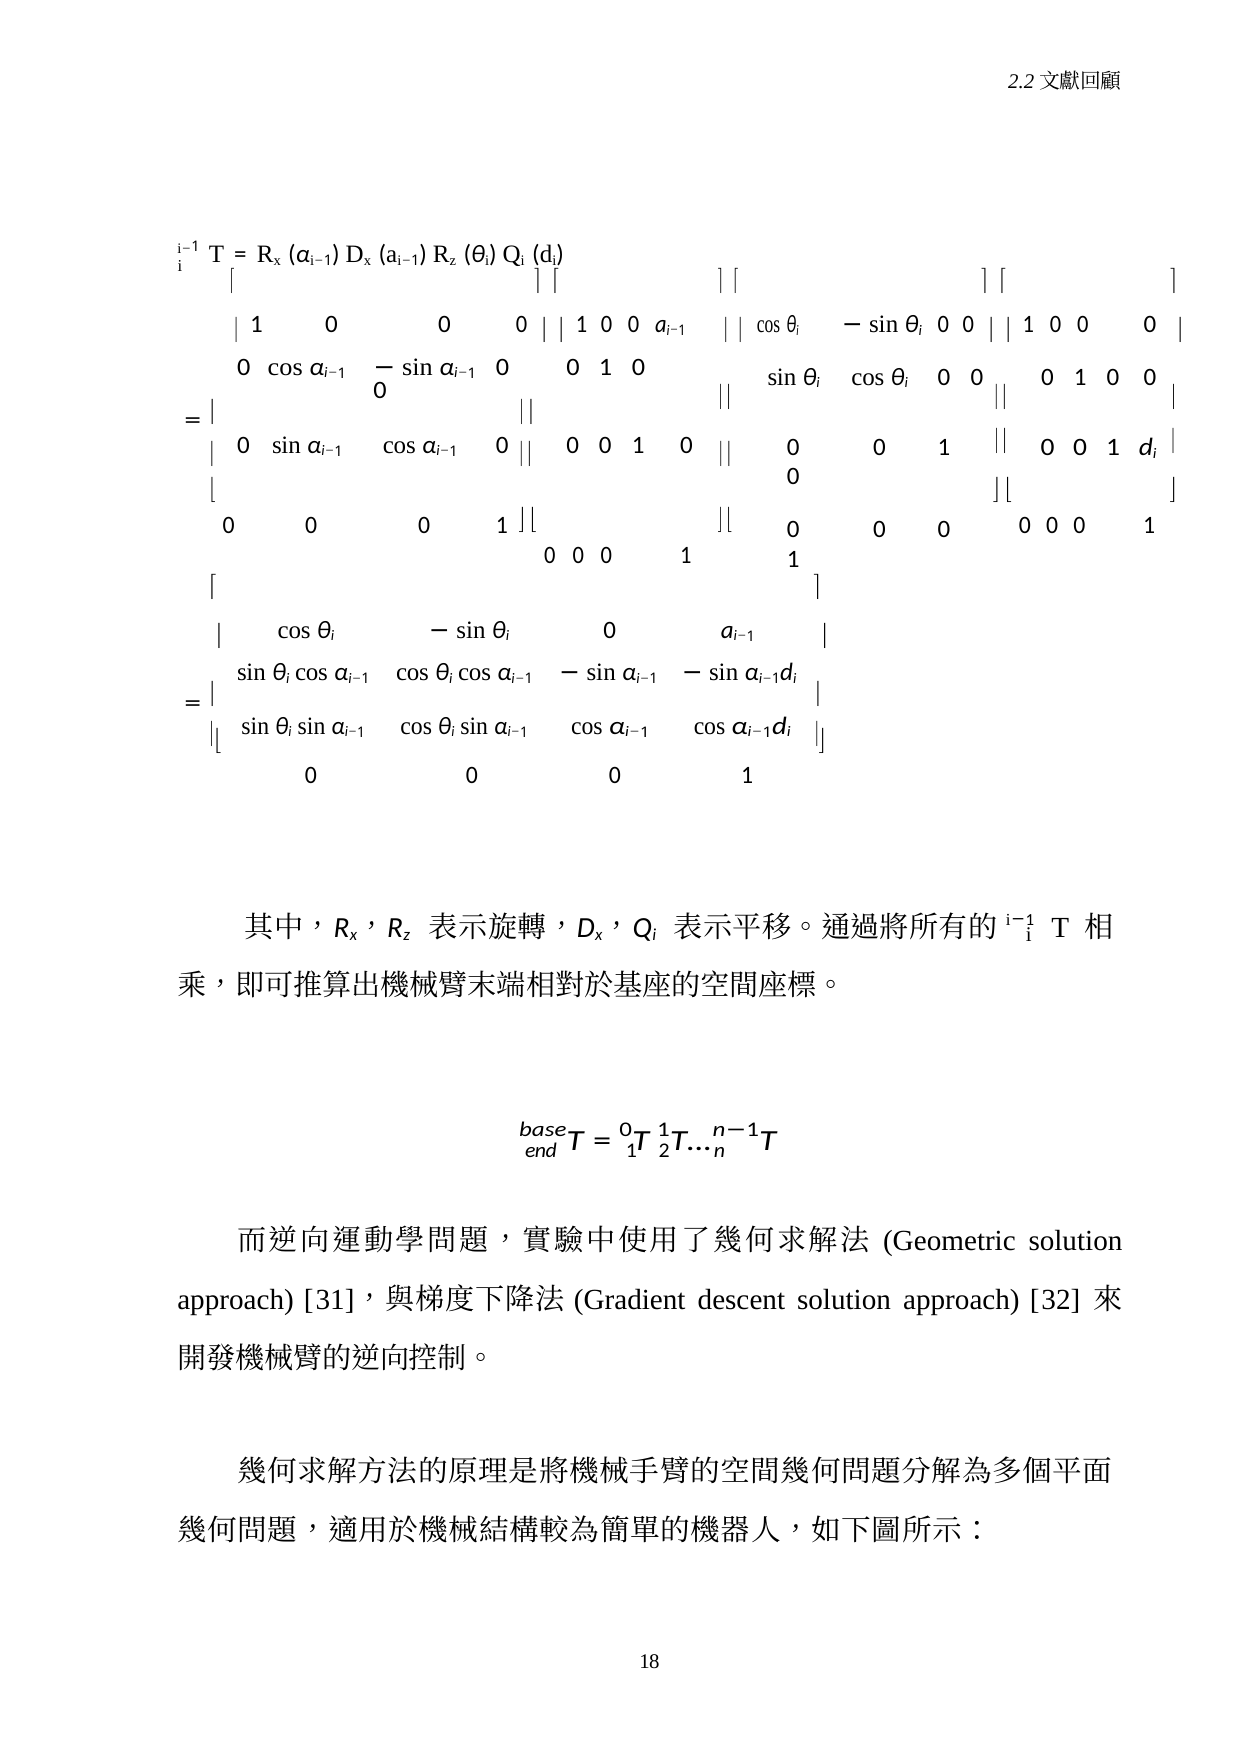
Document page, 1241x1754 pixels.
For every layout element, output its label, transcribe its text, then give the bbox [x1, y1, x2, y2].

text 0 0 1 0 [787, 432, 982, 491]
text end 1 2 n [96, 1141, 1155, 1162]
text sin θi cos θi 0 0 0 1 0 0 [767, 367, 1198, 390]
text 0 sin αi−1 cos αi−1 0 0 0 1 0 [237, 430, 754, 459]
text sin θi cos αi−1 cos θi cos αi−1 − sin αi−1 − sin αi−1di [237, 662, 1198, 685]
text 而逆向運動學問題，實驗中使用了幾何求解法 (Geometric solution approach) [31]，與梯度下降法 (Gradient descent solution approach) [32] 來開發機械臂的逆向控制。 [177, 1217, 1122, 1376]
text 0 0 1 di [1040, 432, 1198, 461]
text sin θi sin αi−1 cos θi sin αi−1 cos αi−1 cos αi−1di [96, 712, 936, 740]
text 0 0 0 1 [787, 514, 982, 574]
text 幾何求解方法的原理是將機械手臂的空間幾何問題分解為多個平面幾何問題，適用於機械結構較為簡單的機器人，如下圖所示： [177, 1448, 1122, 1549]
text 其中，Rx，Rz 表示旋轉，Dx，Qi 表示平移。通過將所有的 i−1 T 相 [160, 904, 1198, 946]
text =    [184, 403, 692, 427]
text 乘，即可推算出機械臂末端相對於基座的空間座標。 [177, 961, 1198, 1003]
text   0 0 0 1  [992, 491, 1198, 544]
text =   [184, 685, 1198, 710]
text  cos θi − sin θi 0 ai−1  [96, 574, 944, 652]
text i−1 T = Rx (αi−1) Dx (ai−1) Rz (θi) Qi (di) [177, 241, 1198, 268]
text      [717, 390, 1198, 412]
text   cos θi − sin θi 0 0   1 0 0 0  [717, 268, 1198, 346]
text  0 0 0 1 [210, 491, 508, 544]
text 0 cos αi−1 − sin αi−1 0 0 1 0 0 [237, 356, 692, 403]
text  0 0 0 1  [96, 740, 944, 795]
text  1 0 0 0   1 0 0 ai−1 [210, 268, 706, 346]
text   0 0 0 1   [518, 491, 755, 540]
text baseT = 0T 1T...n−1T [97, 1117, 1198, 1141]
